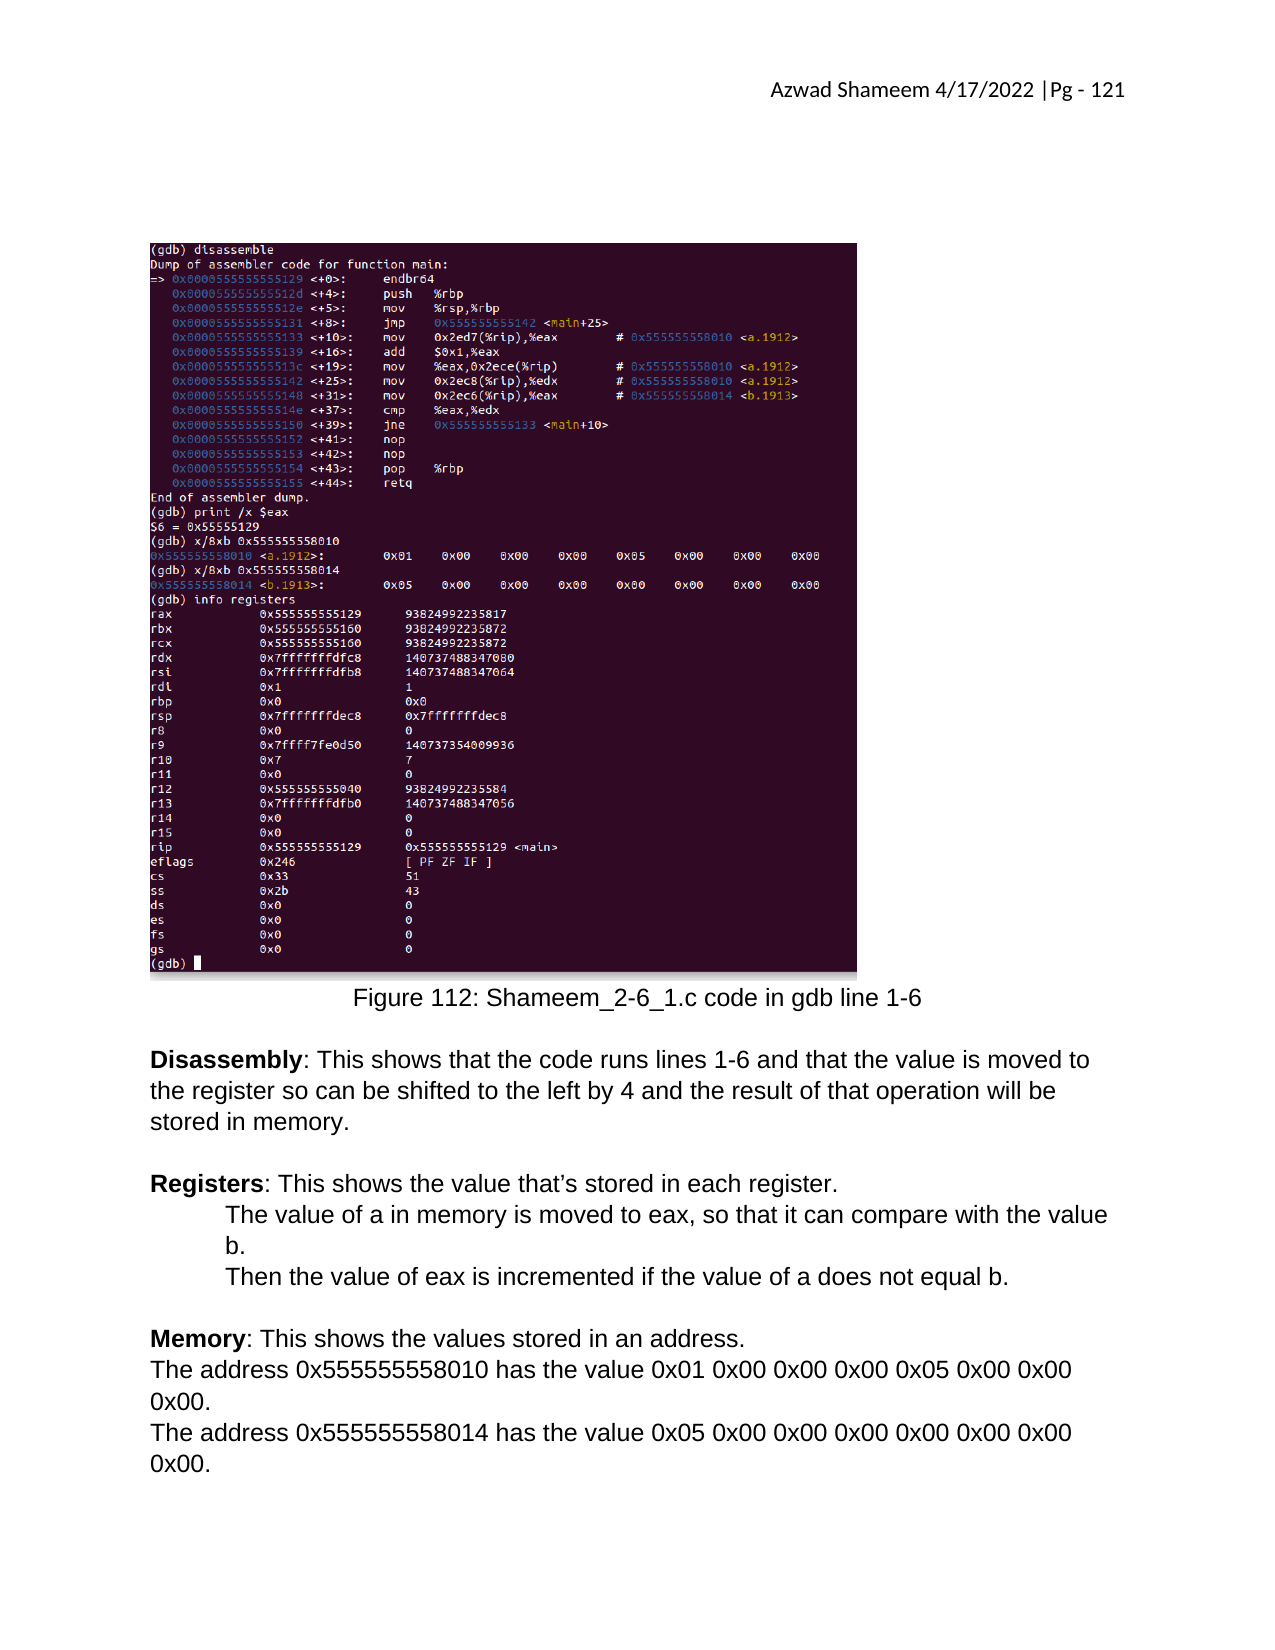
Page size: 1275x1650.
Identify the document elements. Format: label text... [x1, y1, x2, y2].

text Figure 112: Shameem_2-6_1.c code in gdb line 1-6 [150, 983, 1125, 1012]
text Then the value of eax is incremented if the value of a does not equal b. [225, 1262, 1125, 1291]
text Registers: This shows the value that’s stored in each register. [150, 1169, 1125, 1198]
text The address 0x555555558014 has the value 0x05 0x00 0x00 0x00 0x00 0x00 0x00 0x00. [150, 1418, 1125, 1477]
picture [150, 243, 857, 981]
text The address 0x555555558010 has the value 0x01 0x00 0x00 0x00 0x05 0x00 0x00 0x00. [150, 1356, 1125, 1415]
text The value of a in memory is moved to eax, so that it can compare with the value b. [225, 1200, 1125, 1260]
text Disassembly: This shows that the code runs lines 1-6 and that the value is moved to the register so can be shifted to the left by 4 and the result of that operation will be stored in memory. [150, 1045, 1125, 1136]
text Memory: This shows the values stored in an address. [150, 1324, 1125, 1353]
